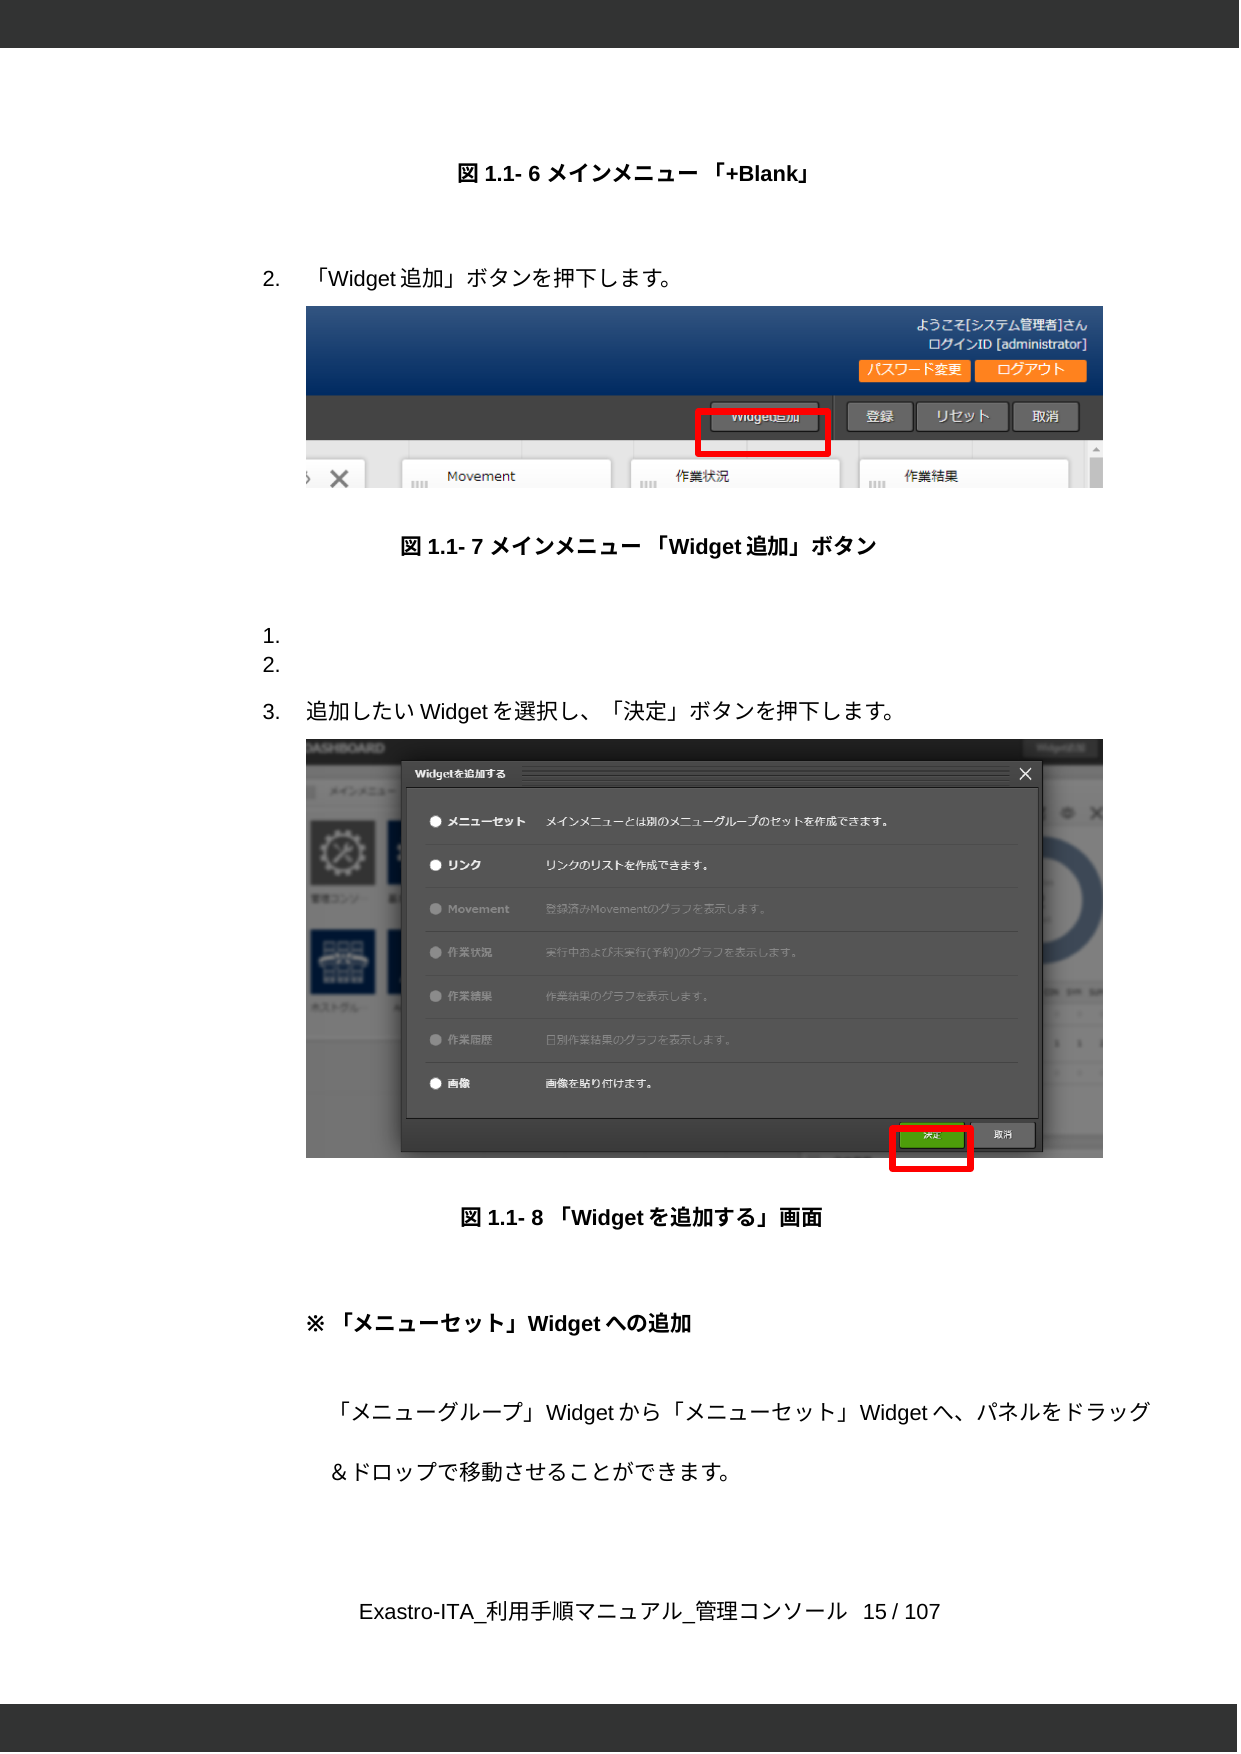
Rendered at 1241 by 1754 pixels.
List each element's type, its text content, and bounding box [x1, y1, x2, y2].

text ※ 「メニューセット」Widgetへの追加 [306, 1292, 1152, 1351]
picture [306, 739, 1103, 1158]
picture [896, 1132, 967, 1158]
text 図 1.1- 8 「Widgetを追加する」画面 [148, 1186, 1130, 1246]
text 図 1.1- 7 メインメニュー 「Widget追加」ボタン [148, 515, 1130, 575]
picture [0, 1704, 1237, 1752]
list 追加したいWidgetを選択し、「決定」ボタンを押下します。 [262, 680, 1152, 739]
list 「Widget追加」ボタンを押下します。 [262, 247, 1152, 307]
picture [306, 306, 1103, 488]
picture [0, 0, 1239, 48]
text 「メニューグループ」Widgetから「メニューセット」Widgetへ、パネルをドラッグ＆ドロップで移動させることができます。 [328, 1381, 1152, 1500]
text 図 1.1- 6 メインメニュー 「+Blank」 [148, 142, 1130, 201]
